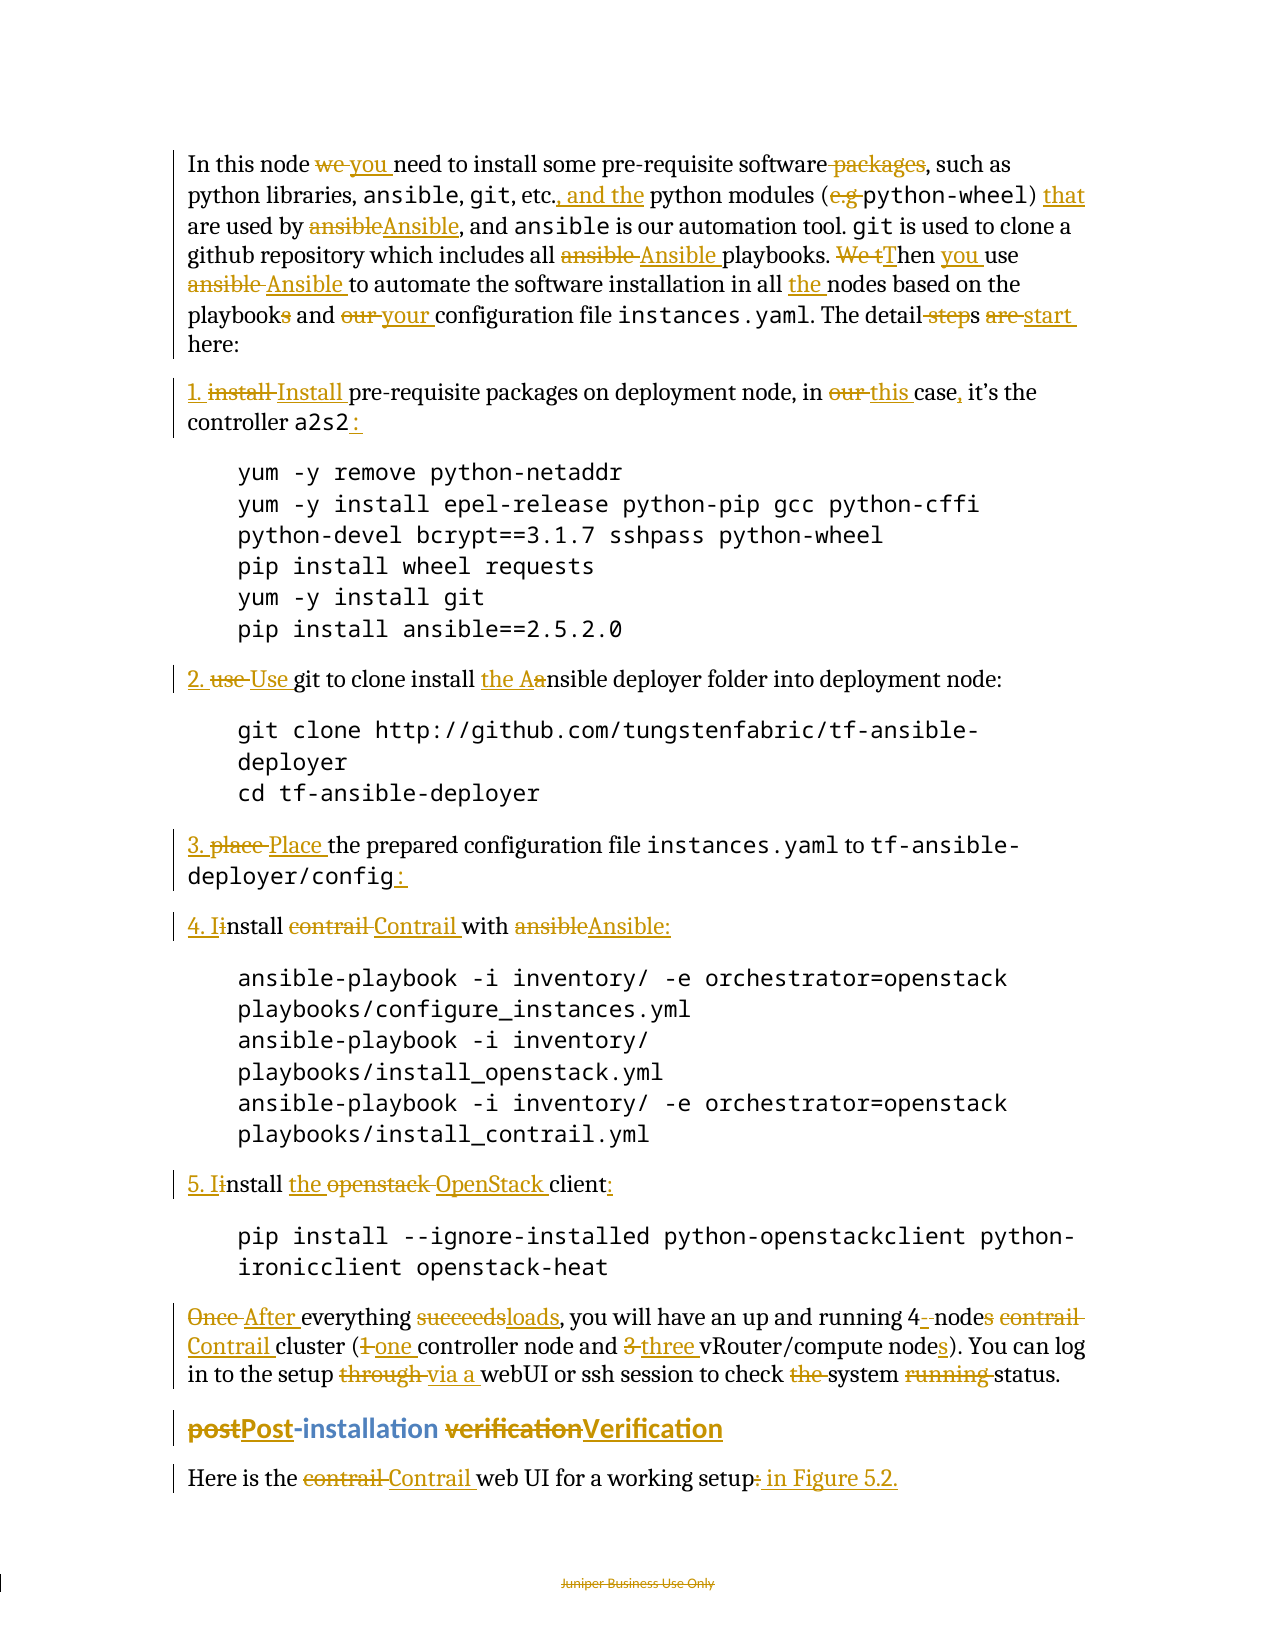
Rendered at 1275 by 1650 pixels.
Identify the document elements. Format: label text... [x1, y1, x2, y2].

list git clone http://github.com/tungstenfabric/tf-ansible-deployer cd tf-ansible-deployer [187, 714, 1087, 808]
list nstall with [187, 912, 1087, 941]
list nstall client [187, 1170, 1087, 1199]
list ansible-playbook -i inventory/ -e orchestrator=openstack playbooks/configure_instances.yml ansible-playbook -i inventory/ playbooks/install_openstack.yml ansible-playbook -i inventory/ -e orchestrator=openstack playbooks/install_contrail.yml [187, 962, 1087, 1149]
list the prepared configuration file instances.yaml to tf-ansible-deployer/config [187, 829, 1087, 891]
list pip install --ignore-installed python-openstackclient python-ironicclient openstack-heat [187, 1219, 1087, 1282]
text everything , you will have an up and running 4node cluster (controller node and vRouter/compute node). You can login to the setup webUI or ssh session to check system status. [187, 1303, 1087, 1389]
text Here is the web UI for a working setup [187, 1464, 1087, 1493]
subtitle -installation [187, 1410, 1087, 1446]
list yum -y remove python-netaddr yum -y install epel-release python-pip gcc python-cffi python-devel bcrypt==3.1.7 sshpass python-wheel pip install wheel requests yum -y install git pip install ansible==2.5.2.0 [187, 456, 1087, 644]
text In this node need to install some pre-requisite software, such as python libraries, ansible, git, etc. python modules (python-wheel) are used by , and ansible is our automation tool. git is used to clone a github repository which includes all playbooks. hen use to automate the software installation in all nodes based on the playbook and configuration file instances.yaml. The details here: [187, 150, 1087, 359]
list pre-requisite packages on deployment node, in case it’s the controller a2s2 [187, 377, 1087, 437]
list git to clone install nsible deployer folder into deployment node: [187, 664, 1087, 693]
